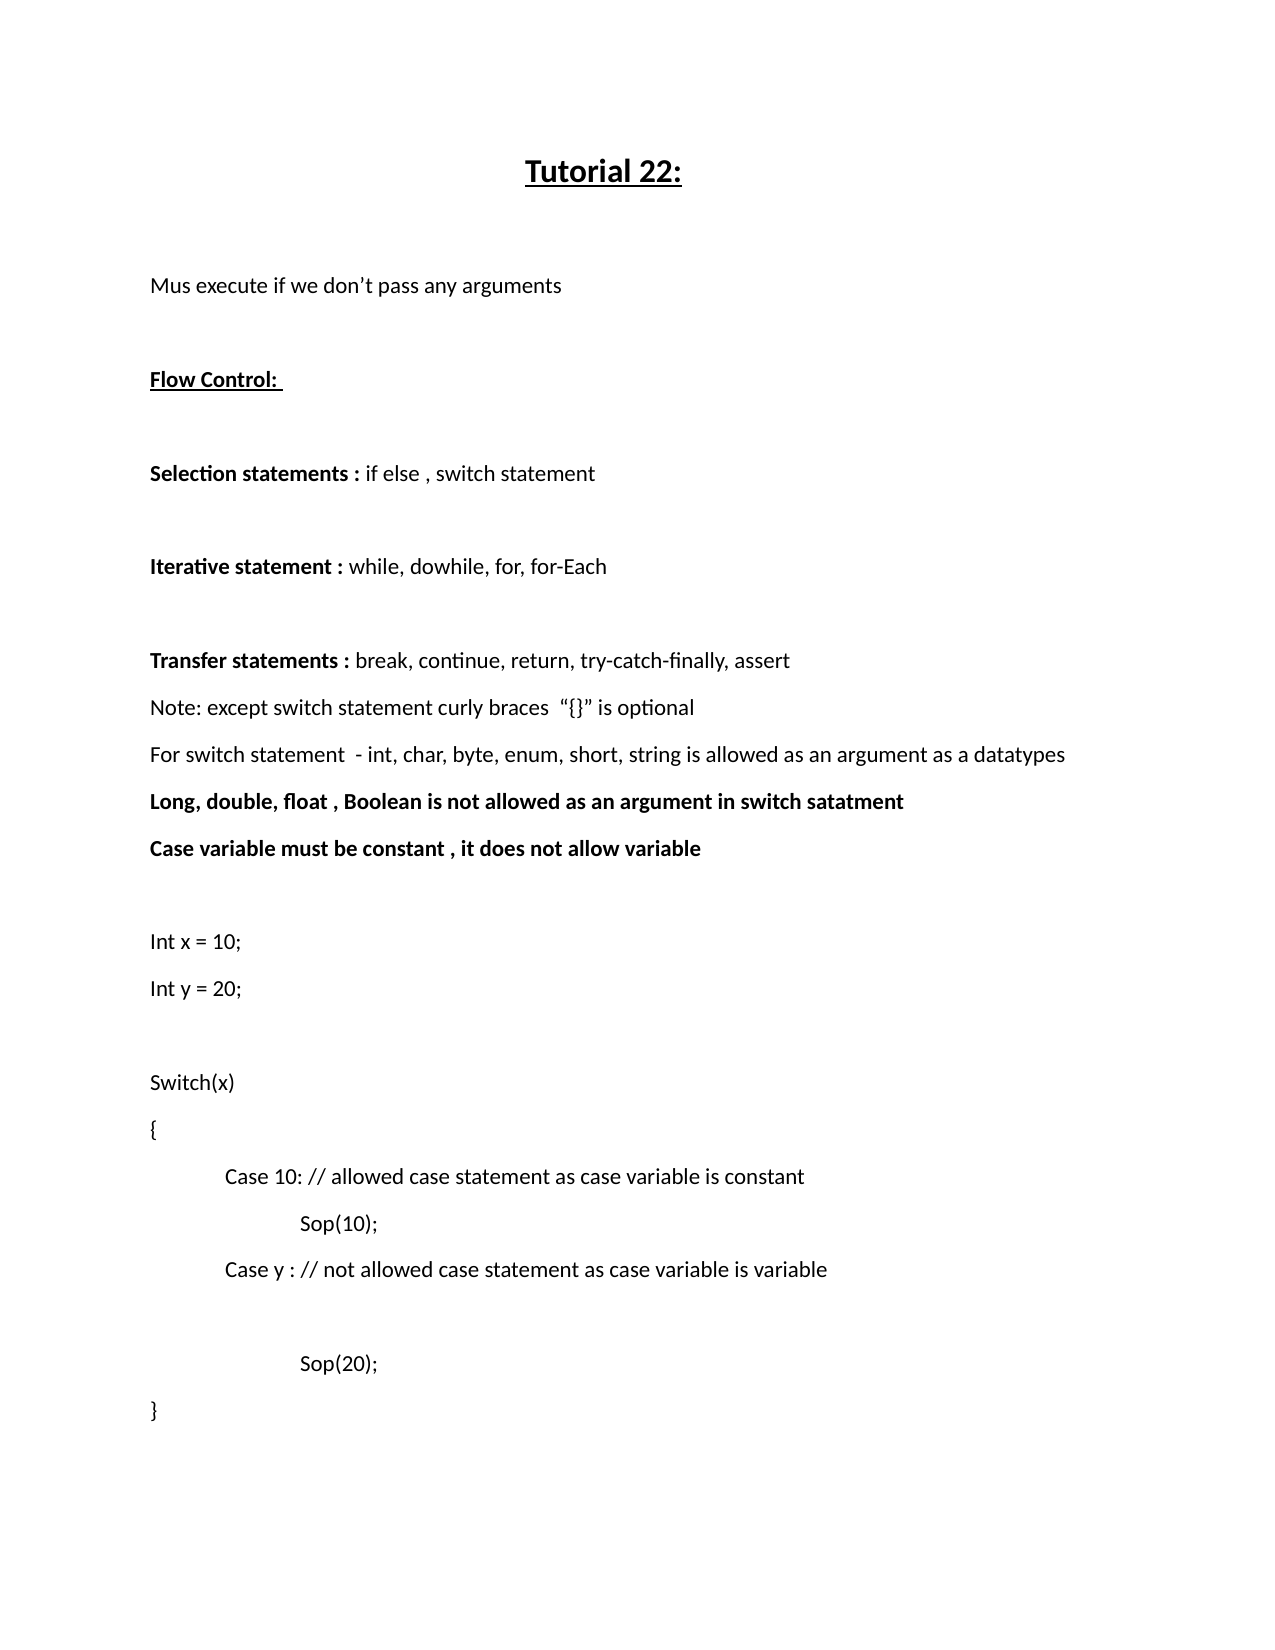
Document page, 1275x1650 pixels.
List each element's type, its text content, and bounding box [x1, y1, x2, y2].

text Iterative statement : while, dowhile, for, for-Each [150, 552, 1125, 581]
text Switch(x) [150, 1068, 1125, 1096]
text For switch statement - int, char, byte, enum, short, string is allowed as an argument as a datatypes [150, 740, 1125, 768]
list Tutorial 22: [450, 150, 1125, 191]
text { [150, 1115, 1125, 1143]
text Case 10: // allowed case statement as case variable is constant [150, 1162, 1125, 1190]
text Long, double, float , Boolean is not allowed as an argument in switch satatment [150, 787, 1125, 815]
text Int y = 20; [150, 974, 1125, 1002]
text Mus execute if we don’t pass any arguments [150, 271, 1125, 299]
text Sop(10); [150, 1209, 1125, 1237]
text Int x = 10; [150, 927, 1125, 956]
text Transfer statements : break, continue, return, try-catch-finally, assert [150, 646, 1125, 674]
text } [150, 1396, 1125, 1424]
text Case y : // not allowed case statement as case variable is variable [150, 1256, 1125, 1284]
text Case variable must be constant , it does not allow variable [150, 834, 1125, 862]
text Note: except switch statement curly braces “{}” is optional [150, 693, 1125, 721]
text Selection statements : if else , switch statement [150, 459, 1125, 487]
text Flow Control: [150, 365, 1125, 393]
text Sop(20); [150, 1349, 1125, 1377]
